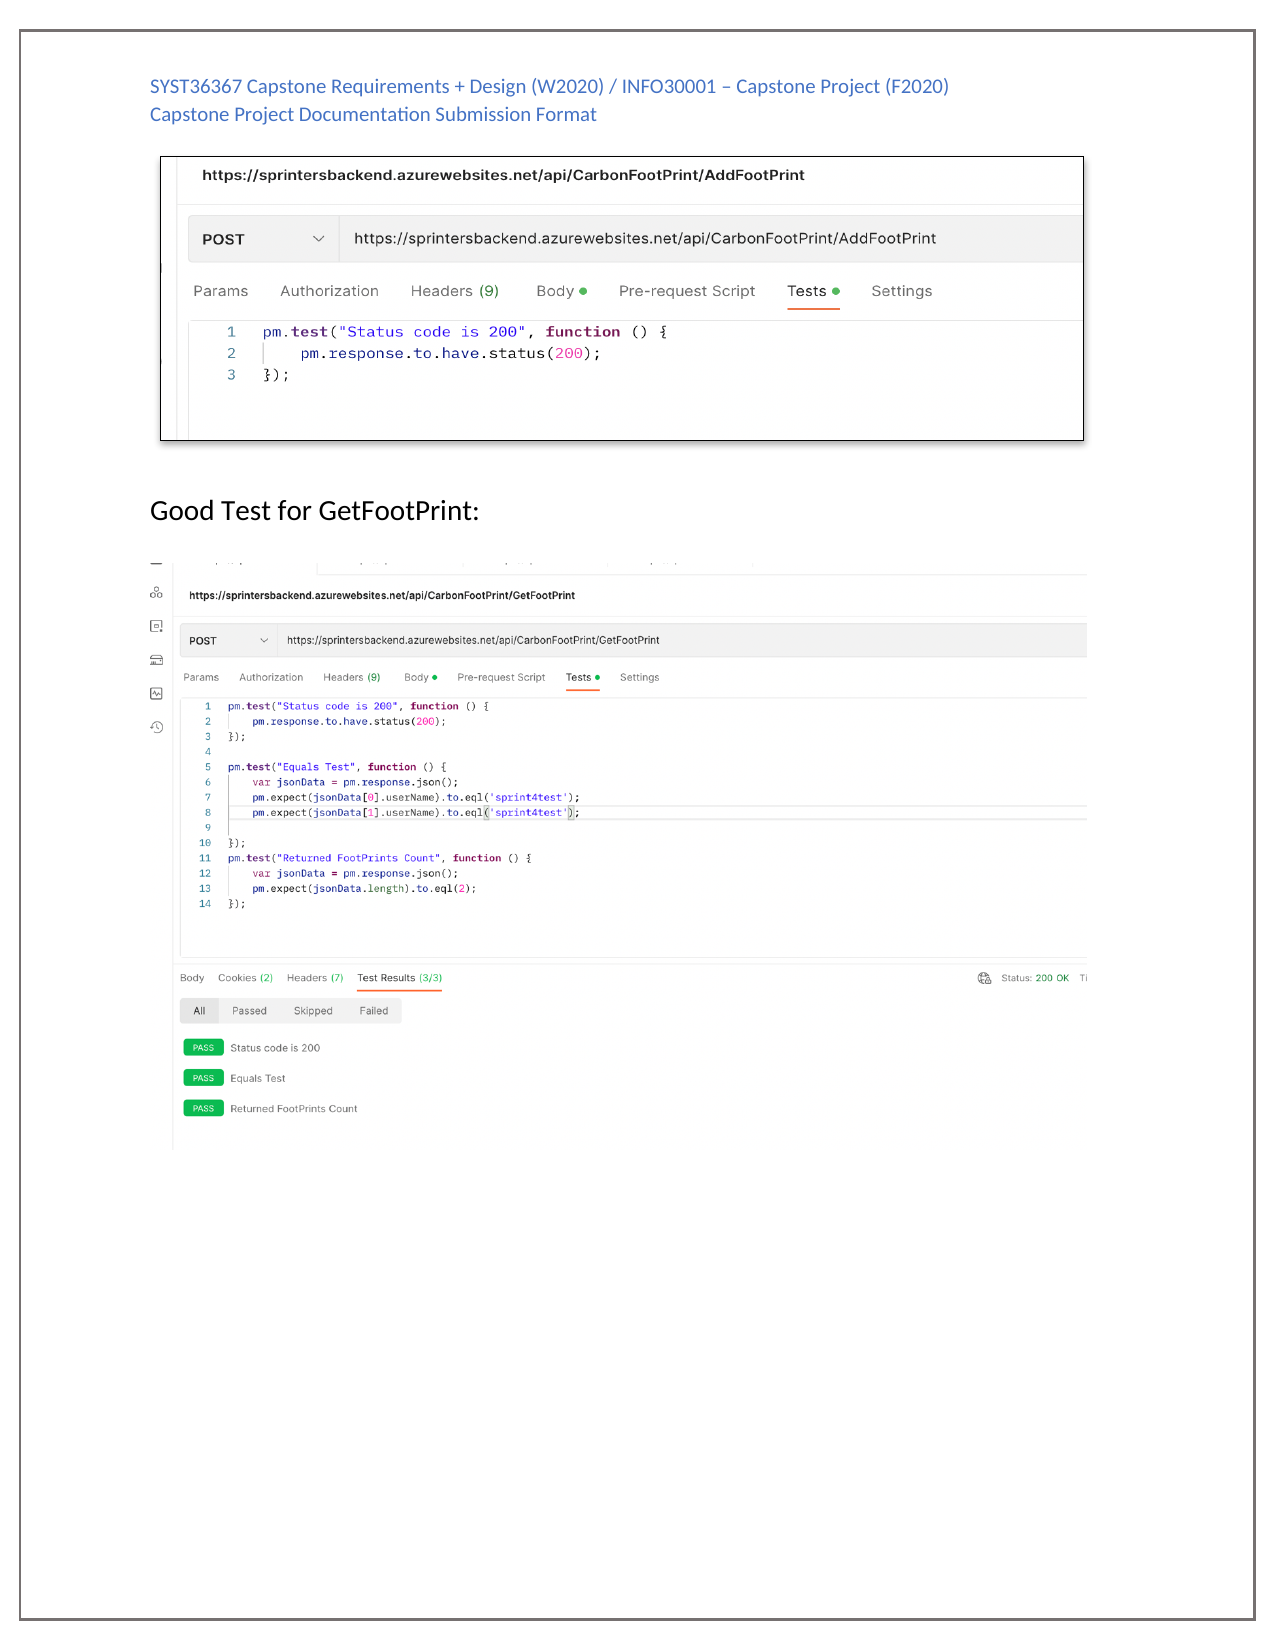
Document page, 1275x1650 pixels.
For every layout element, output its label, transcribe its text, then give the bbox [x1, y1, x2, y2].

text Good Test for GetFootPrint: [150, 492, 1125, 528]
picture [161, 157, 1083, 440]
picture [150, 563, 1087, 1150]
